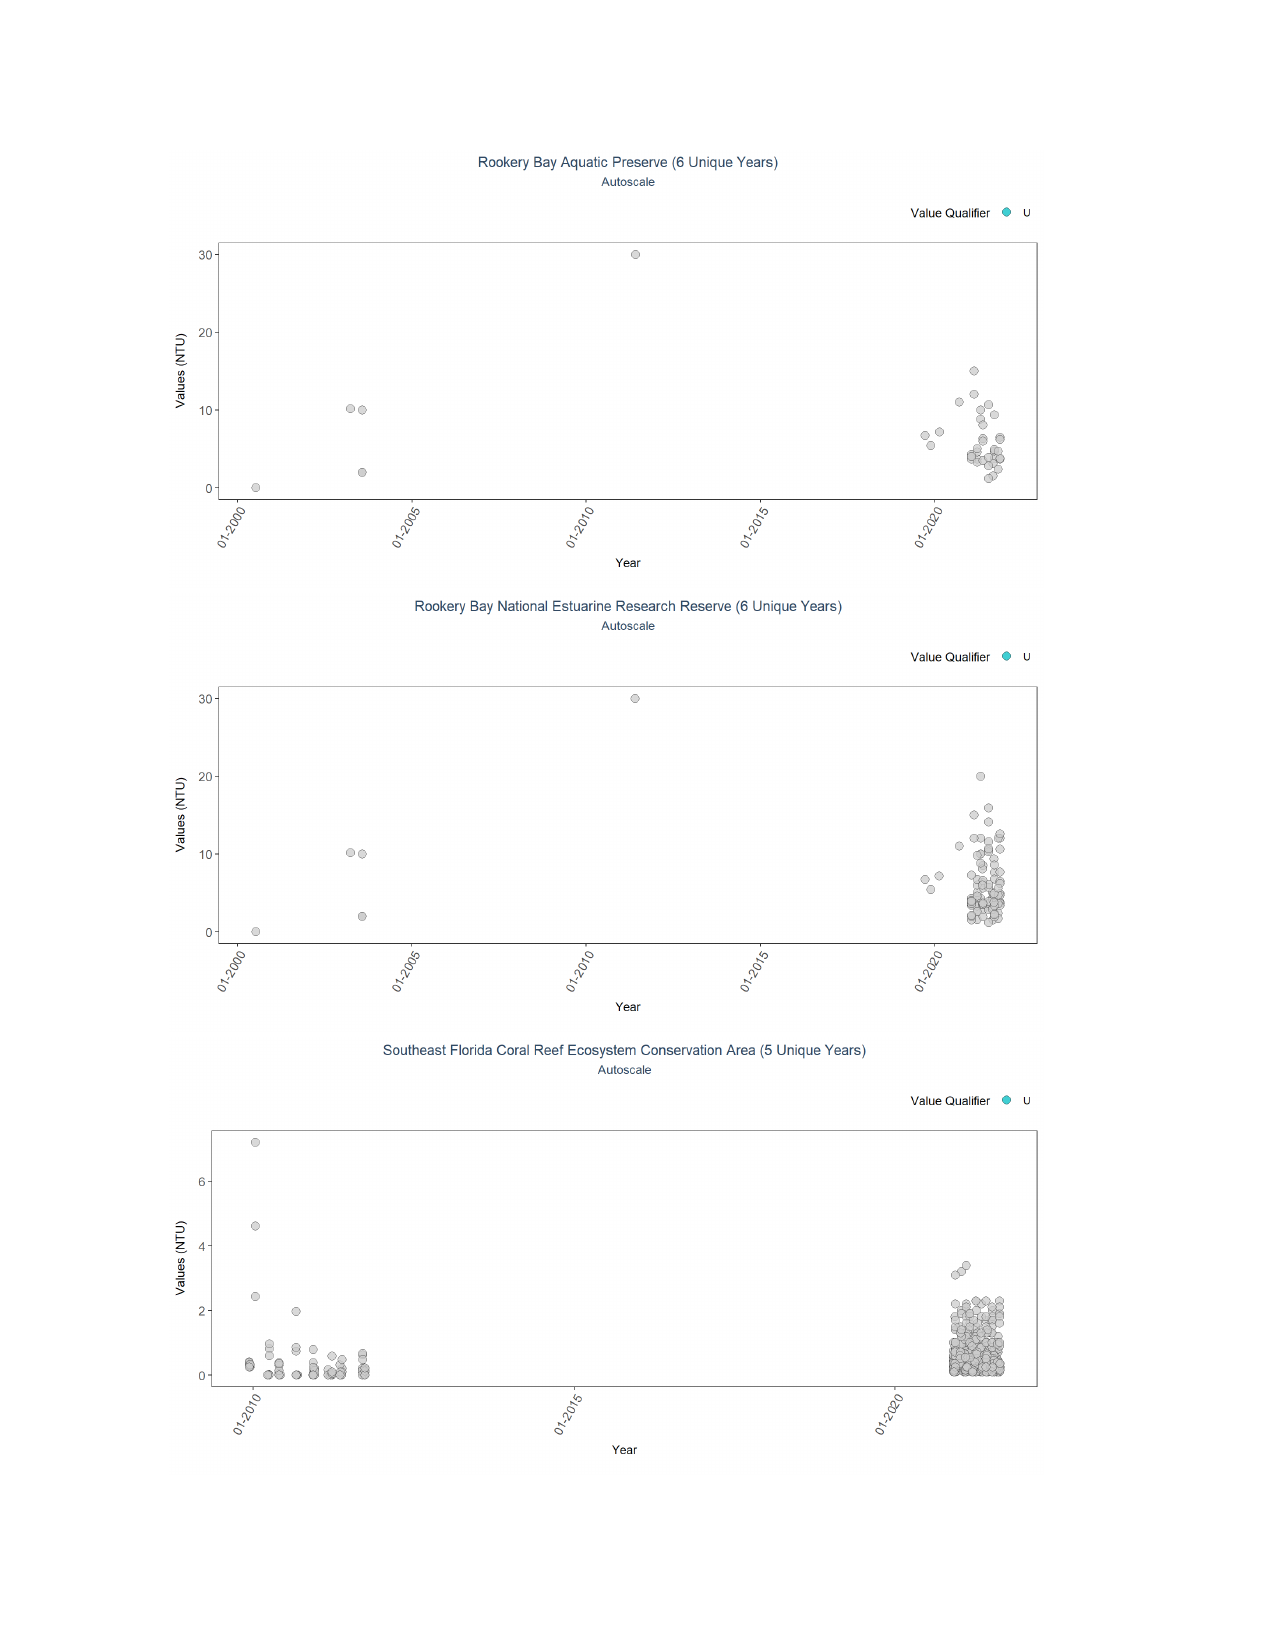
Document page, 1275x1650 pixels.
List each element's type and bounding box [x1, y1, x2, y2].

picture [168, 593, 1044, 1032]
picture [168, 1037, 1044, 1475]
picture [168, 150, 1044, 588]
